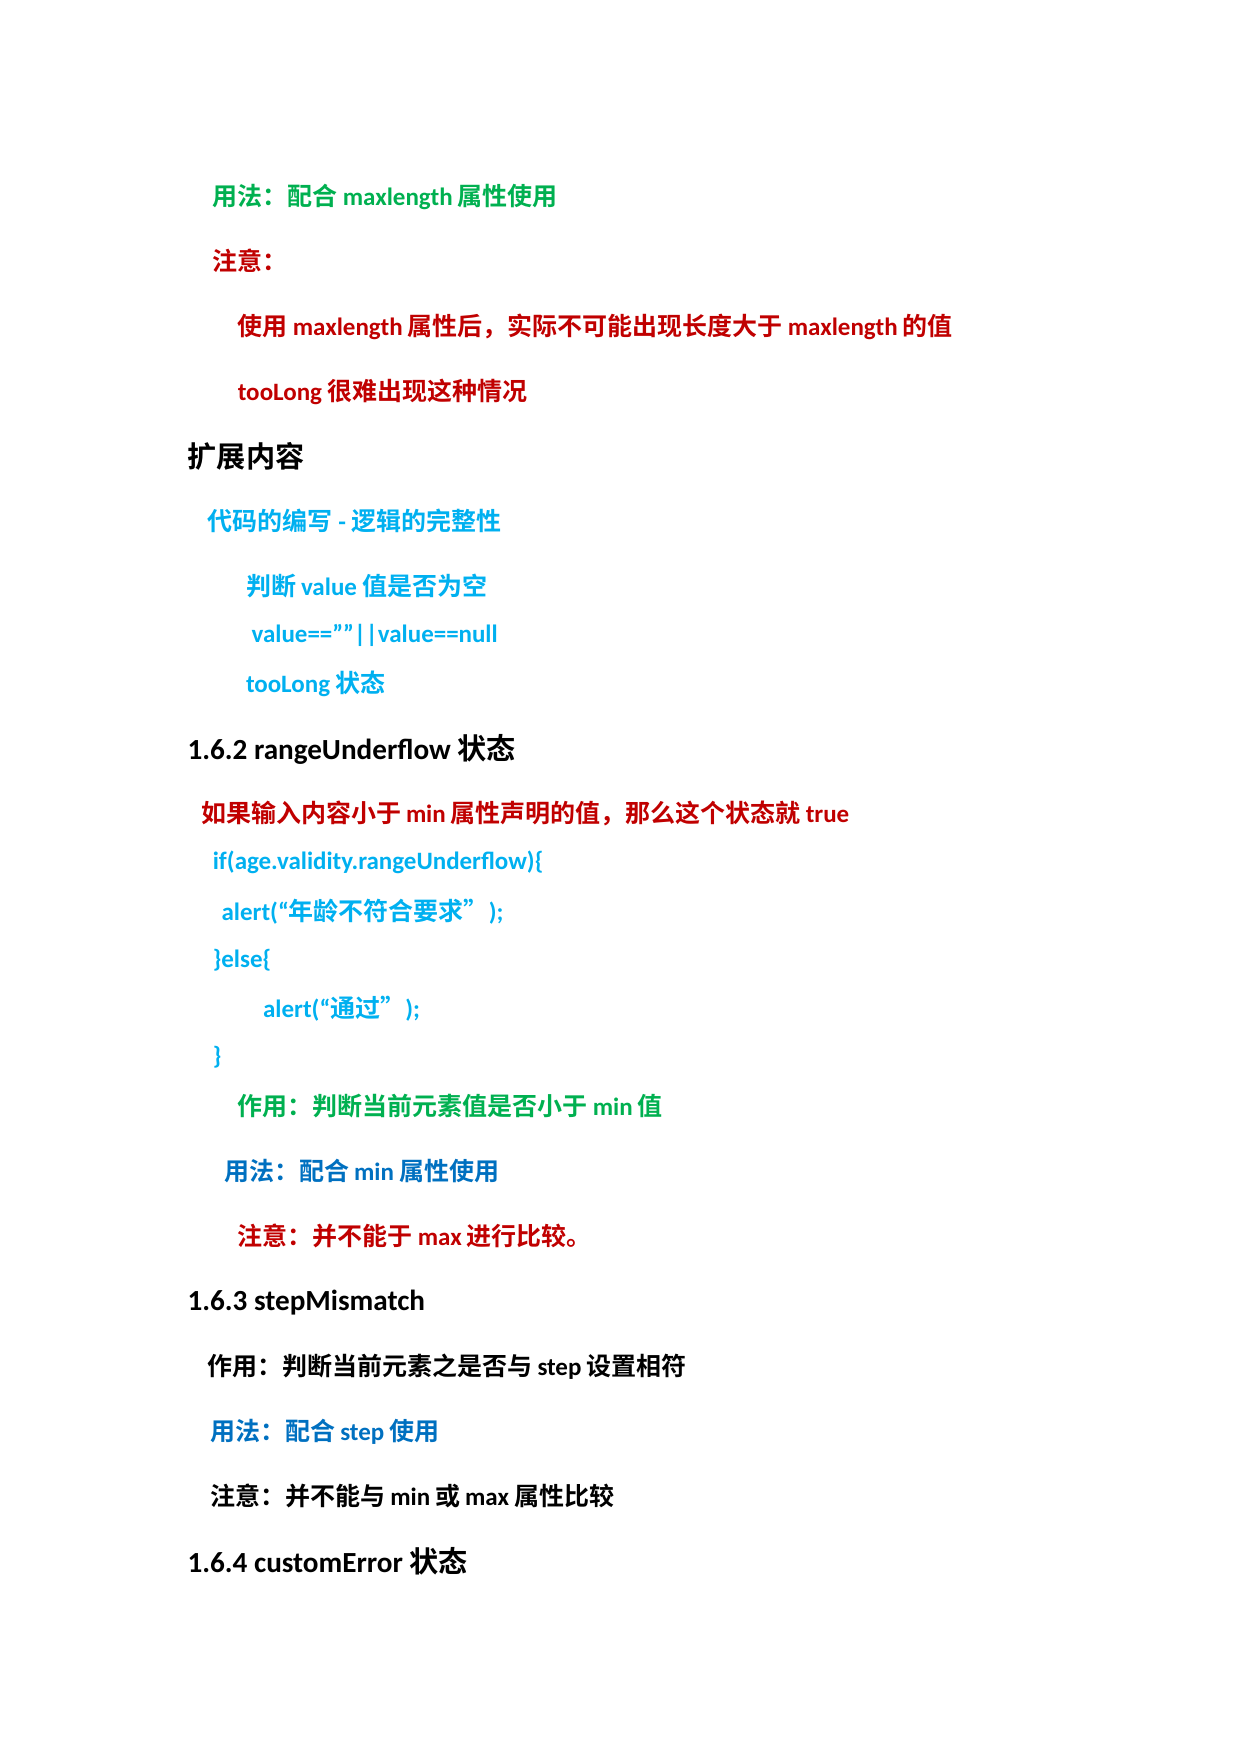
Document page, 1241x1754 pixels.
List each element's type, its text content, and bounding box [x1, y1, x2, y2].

text 注意：并不能于max进行比较。 [187, 1202, 1053, 1267]
text 代码的编写 - 逻辑的完整性 [187, 487, 1053, 552]
text 1.6.2 rangeUnderflow状态 [187, 714, 1053, 779]
text tooLong很难出现这种情况 [187, 357, 1053, 422]
text 注意： [187, 227, 1053, 292]
text 扩展内容 [187, 422, 1053, 487]
text alert(“年龄不符合要求”); [187, 877, 1053, 942]
text if(age.validity.rangeUnderflow){ [187, 844, 1053, 877]
text 如果输入内容小于min属性声明的值，那么这个状态就true [187, 779, 1053, 844]
text 作用：判断当前元素值是否小于min值 [187, 1072, 1053, 1137]
text value==””||value==null [187, 617, 1053, 649]
text 使用maxlength属性后，实际不可能出现长度大于maxlength的值 [187, 292, 1053, 357]
text 用法：配合maxlength属性使用 [187, 162, 1053, 227]
text } [187, 1039, 1053, 1072]
text 注意：并不能与min或max属性比较 [187, 1462, 1053, 1527]
text alert(“通过”); [187, 974, 1053, 1039]
text 用法：配合min属性使用 [187, 1137, 1053, 1202]
text 1.6.4 customError状态 [187, 1527, 1053, 1592]
text tooLong状态 [187, 649, 1053, 714]
text 用法：配合step使用 [187, 1397, 1053, 1462]
text 1.6.3 stepMismatch [187, 1267, 1053, 1332]
text 作用：判断当前元素之是否与step设置相符 [187, 1332, 1053, 1397]
text }else{ [187, 942, 1053, 974]
text 判断value值是否为空 [187, 552, 1053, 617]
